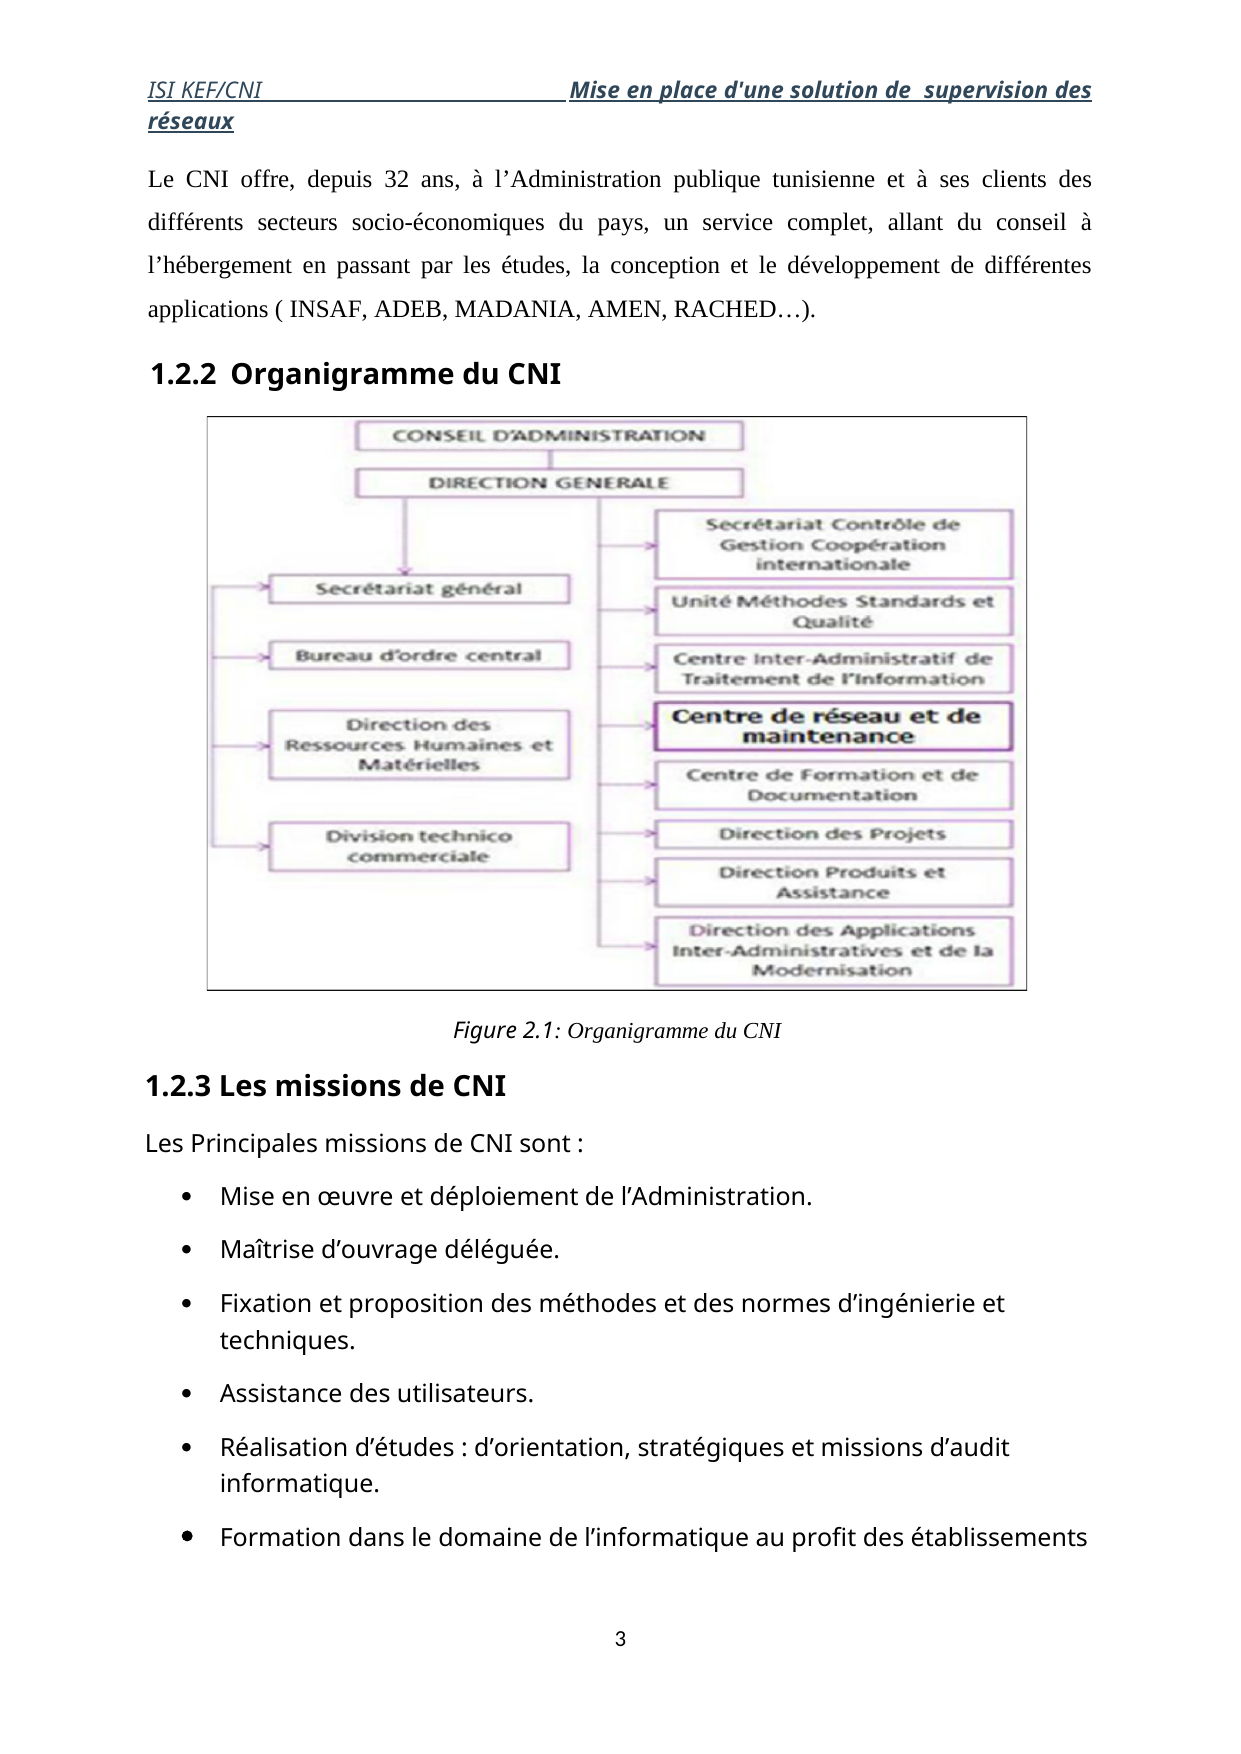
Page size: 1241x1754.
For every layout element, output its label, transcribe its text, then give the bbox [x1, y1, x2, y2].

text Le CNI offre, depuis 32 ans, à l’Administration publique tunisienne et à ses clients des différents secteurs socio-économiques du pays, un service complet, allant du conseil à l’hébergement en passant par les études, la conception et le développement de différentes applications ( INSAF, ADEB, MADANIA, AMEN, RACHED…). [148, 164, 1093, 322]
table_header 1.2.2 Organigramme du CNI [150, 354, 1089, 417]
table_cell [145, 1014, 1089, 1553]
picture [206, 416, 1028, 991]
table_cell [145, 417, 1089, 1014]
